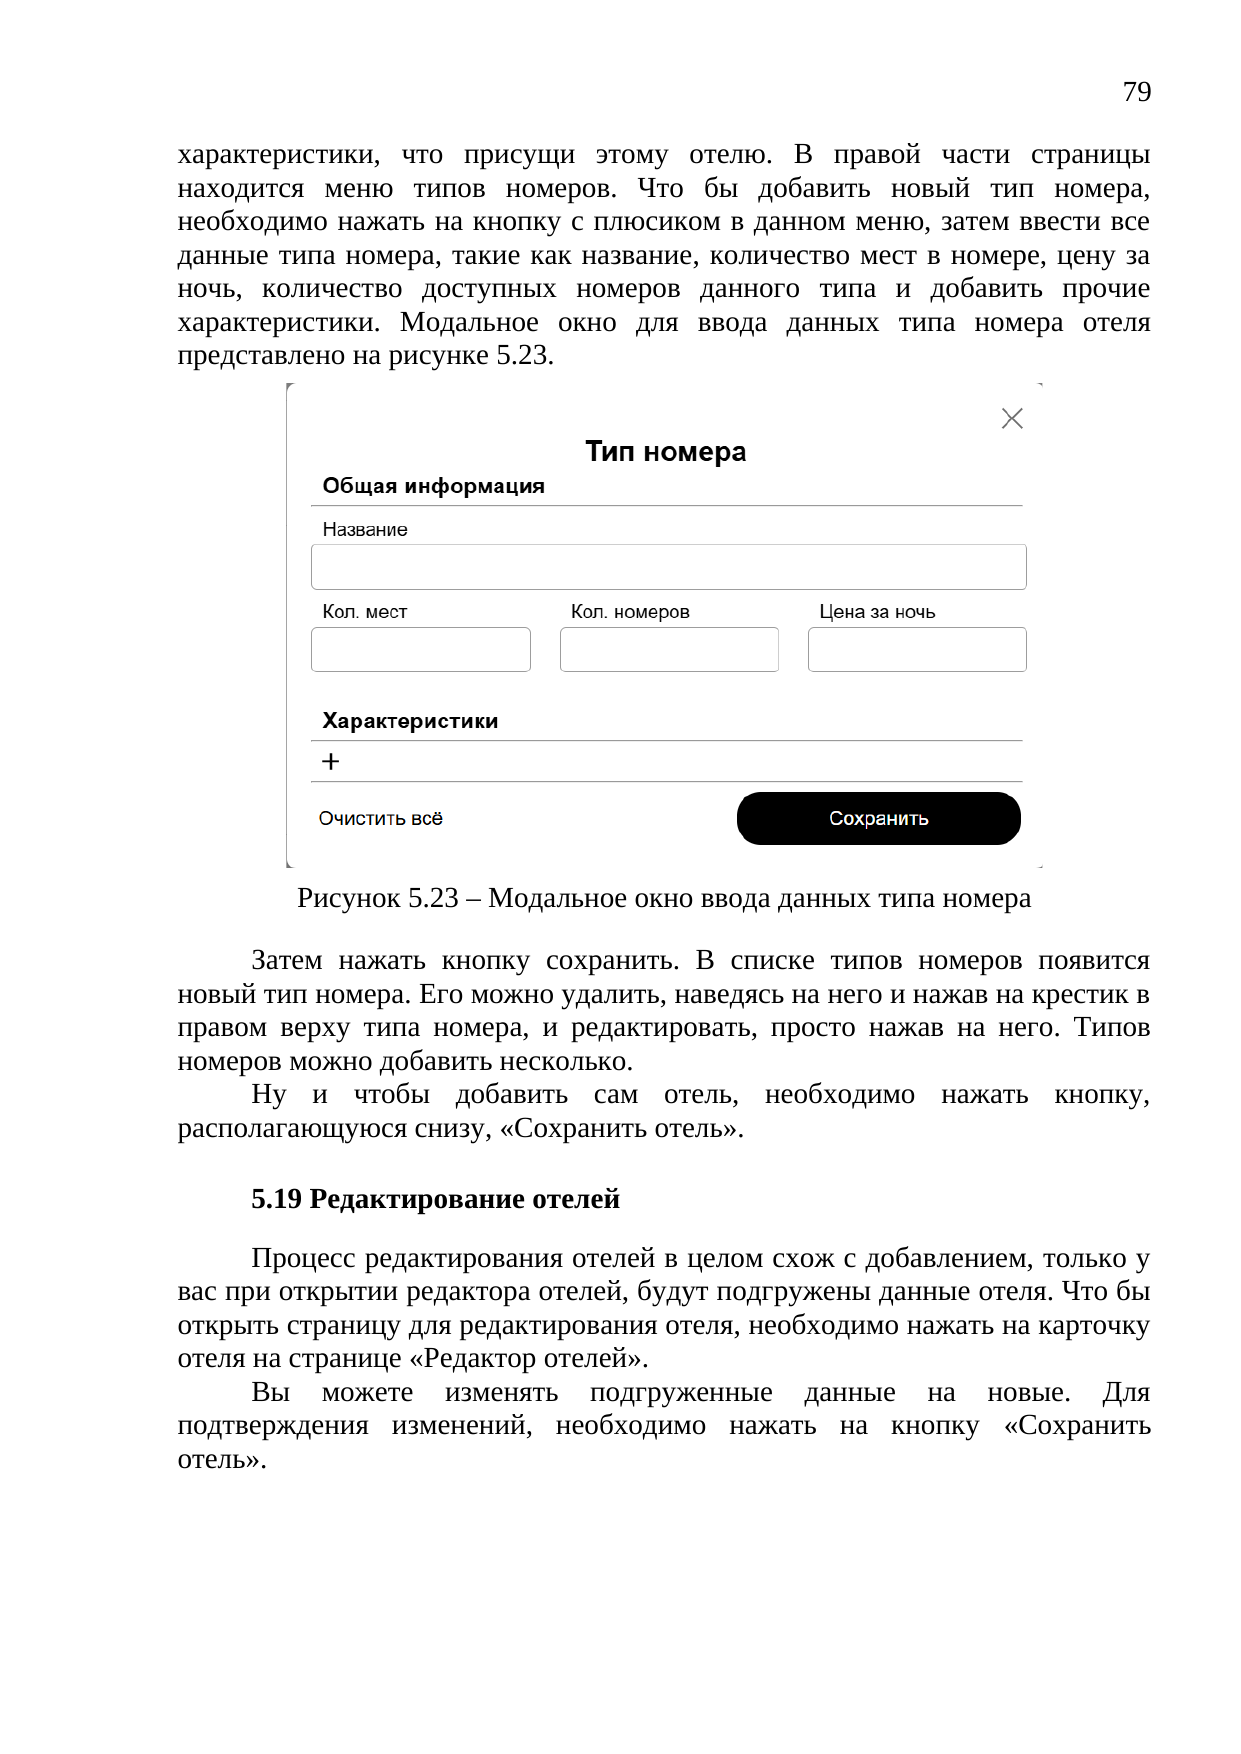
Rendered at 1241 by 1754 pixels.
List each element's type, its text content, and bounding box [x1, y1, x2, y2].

text Ну и чтобы добавить сам отель, необходимо нажать кнопку, располагающуюся снизу, «Сохранить отель». [177, 1077, 1152, 1144]
picture [286, 383, 1043, 868]
text Редактирование отелей [251, 1181, 1152, 1215]
text Рисунок 5.23 – Модальное окно ввода данных типа номера [177, 880, 1152, 913]
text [177, 136, 1152, 371]
text Вы можете изменять подгруженные данные на новые. Для подтверждения изменений, необходимо нажать на кнопку «Сохранить отель». [177, 1374, 1152, 1474]
text Затем нажать кнопку сохранить. В списке типов номеров появится новый тип номера. Его можно удалить, наведясь на него и нажав на крестик в правом верху типа номера, и редактировать, просто нажав на него. Типов номеров можно добавить несколько. [177, 942, 1152, 1077]
text Процесс редактирования отелей в целом схож с добавлением, только у вас при открытии редактора отелей, будут подгружены данные отеля. Что бы открыть страницу для редактирования отеля, необходимо нажать на карточку отеля на странице «Редактор отелей». [177, 1240, 1152, 1374]
